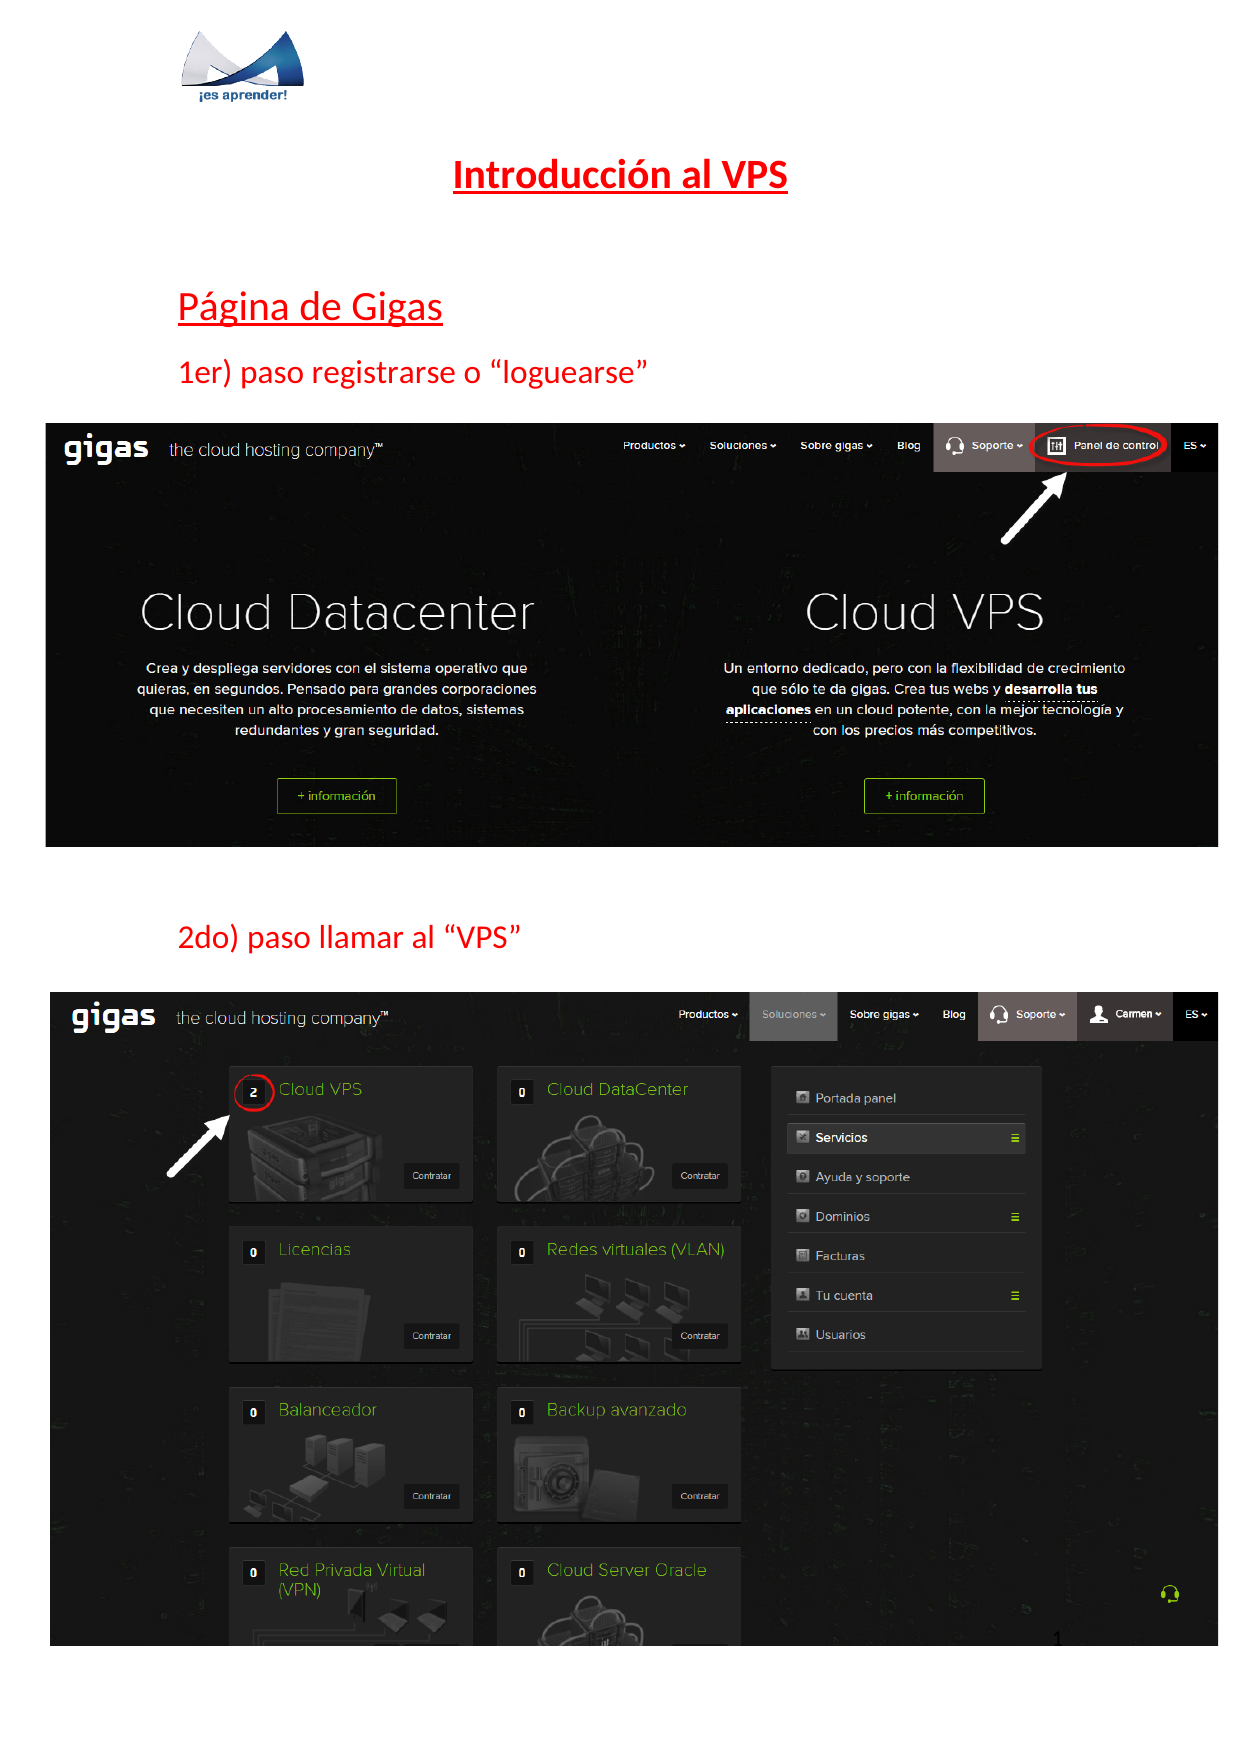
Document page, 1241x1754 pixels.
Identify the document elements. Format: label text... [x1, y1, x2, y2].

picture [50, 992, 1219, 1646]
text 2do) paso llamar al “VPS” [177, 916, 1063, 957]
picture [45, 423, 1219, 847]
text Página de Gigas [177, 280, 1063, 331]
picture [176, 29, 308, 104]
text Introducción al VPS [177, 148, 1063, 198]
text 1er) paso registrarse o “loguearse” [177, 351, 1063, 392]
